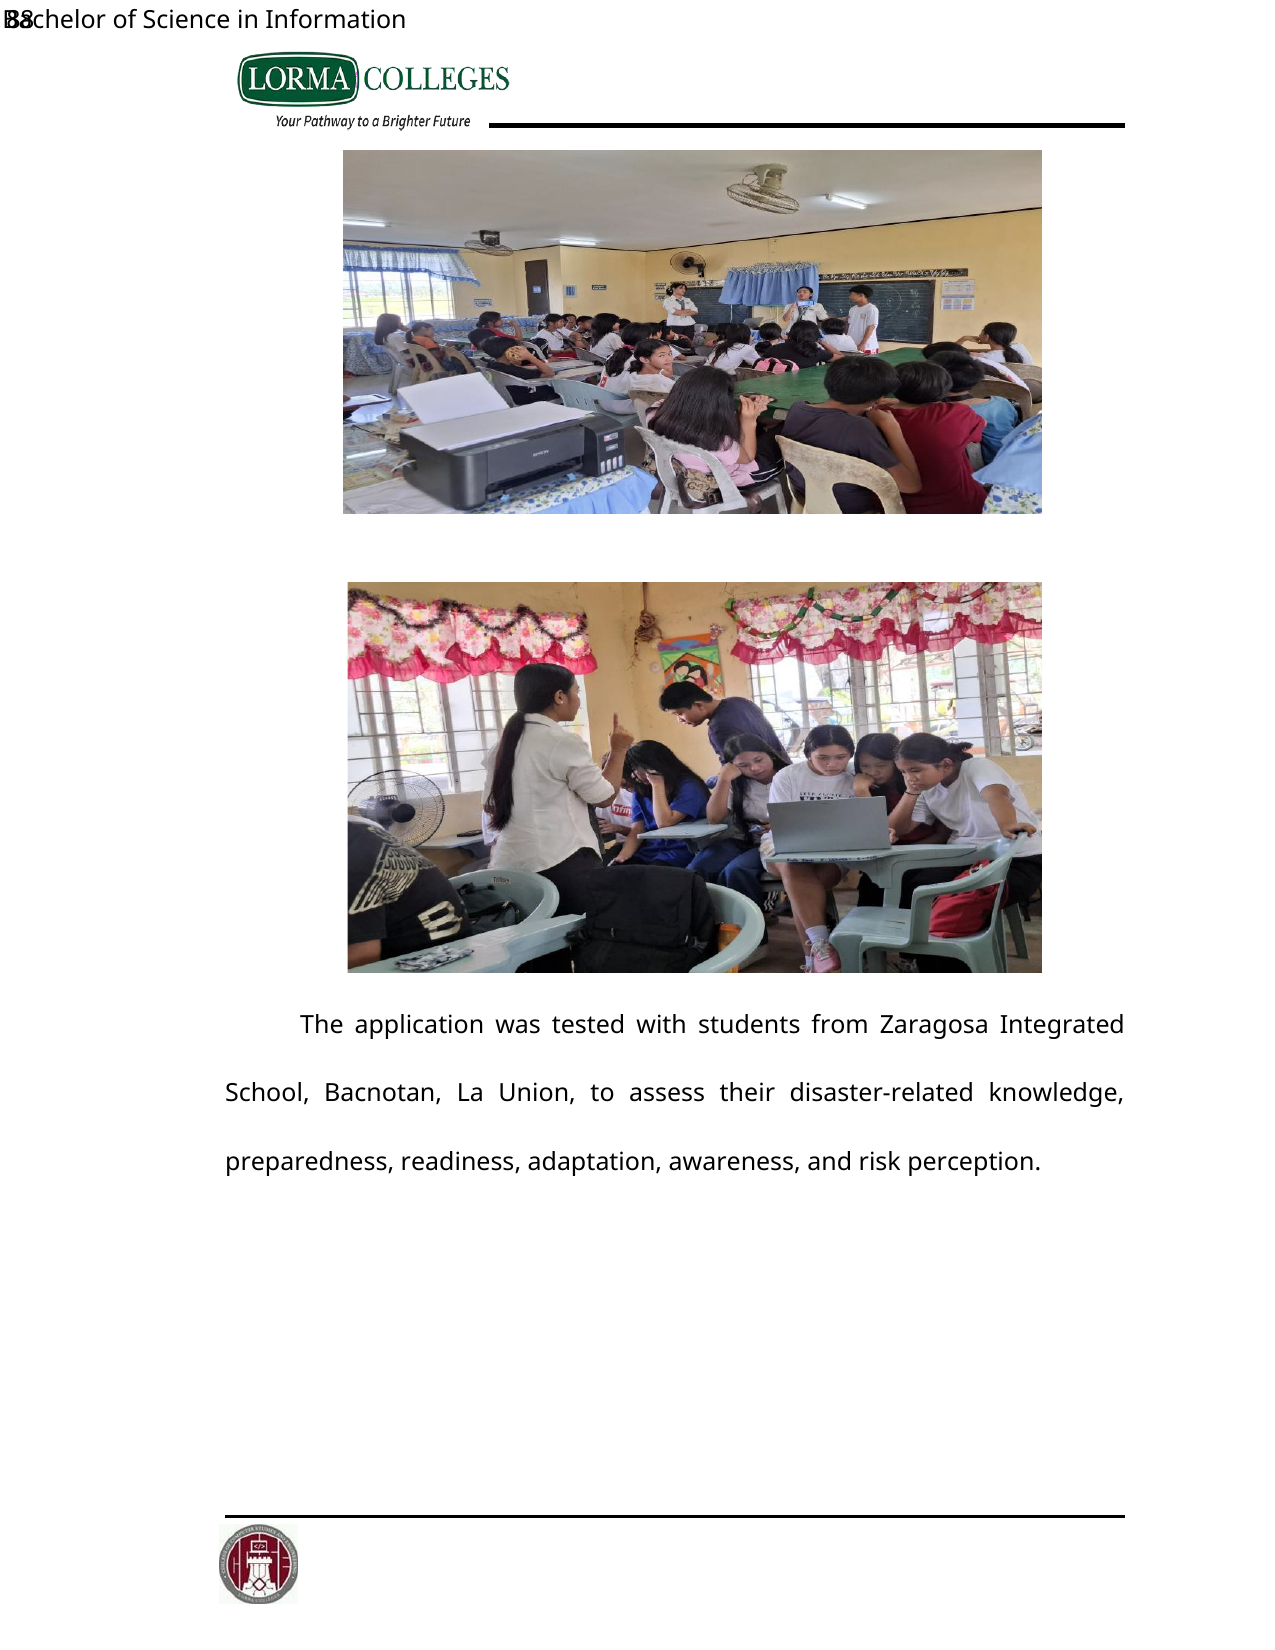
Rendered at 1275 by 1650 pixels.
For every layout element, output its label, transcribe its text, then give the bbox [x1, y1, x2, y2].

picture [225, 41, 1042, 514]
text The application was tested with students from Zaragosa Integrated School, Bacnotan, La Union, to assess their disaster-related knowledge, preparedness, readiness, adaptation, awareness, and risk perception. [225, 1007, 1126, 1177]
picture [219, 1524, 298, 1604]
picture [347, 582, 1042, 973]
